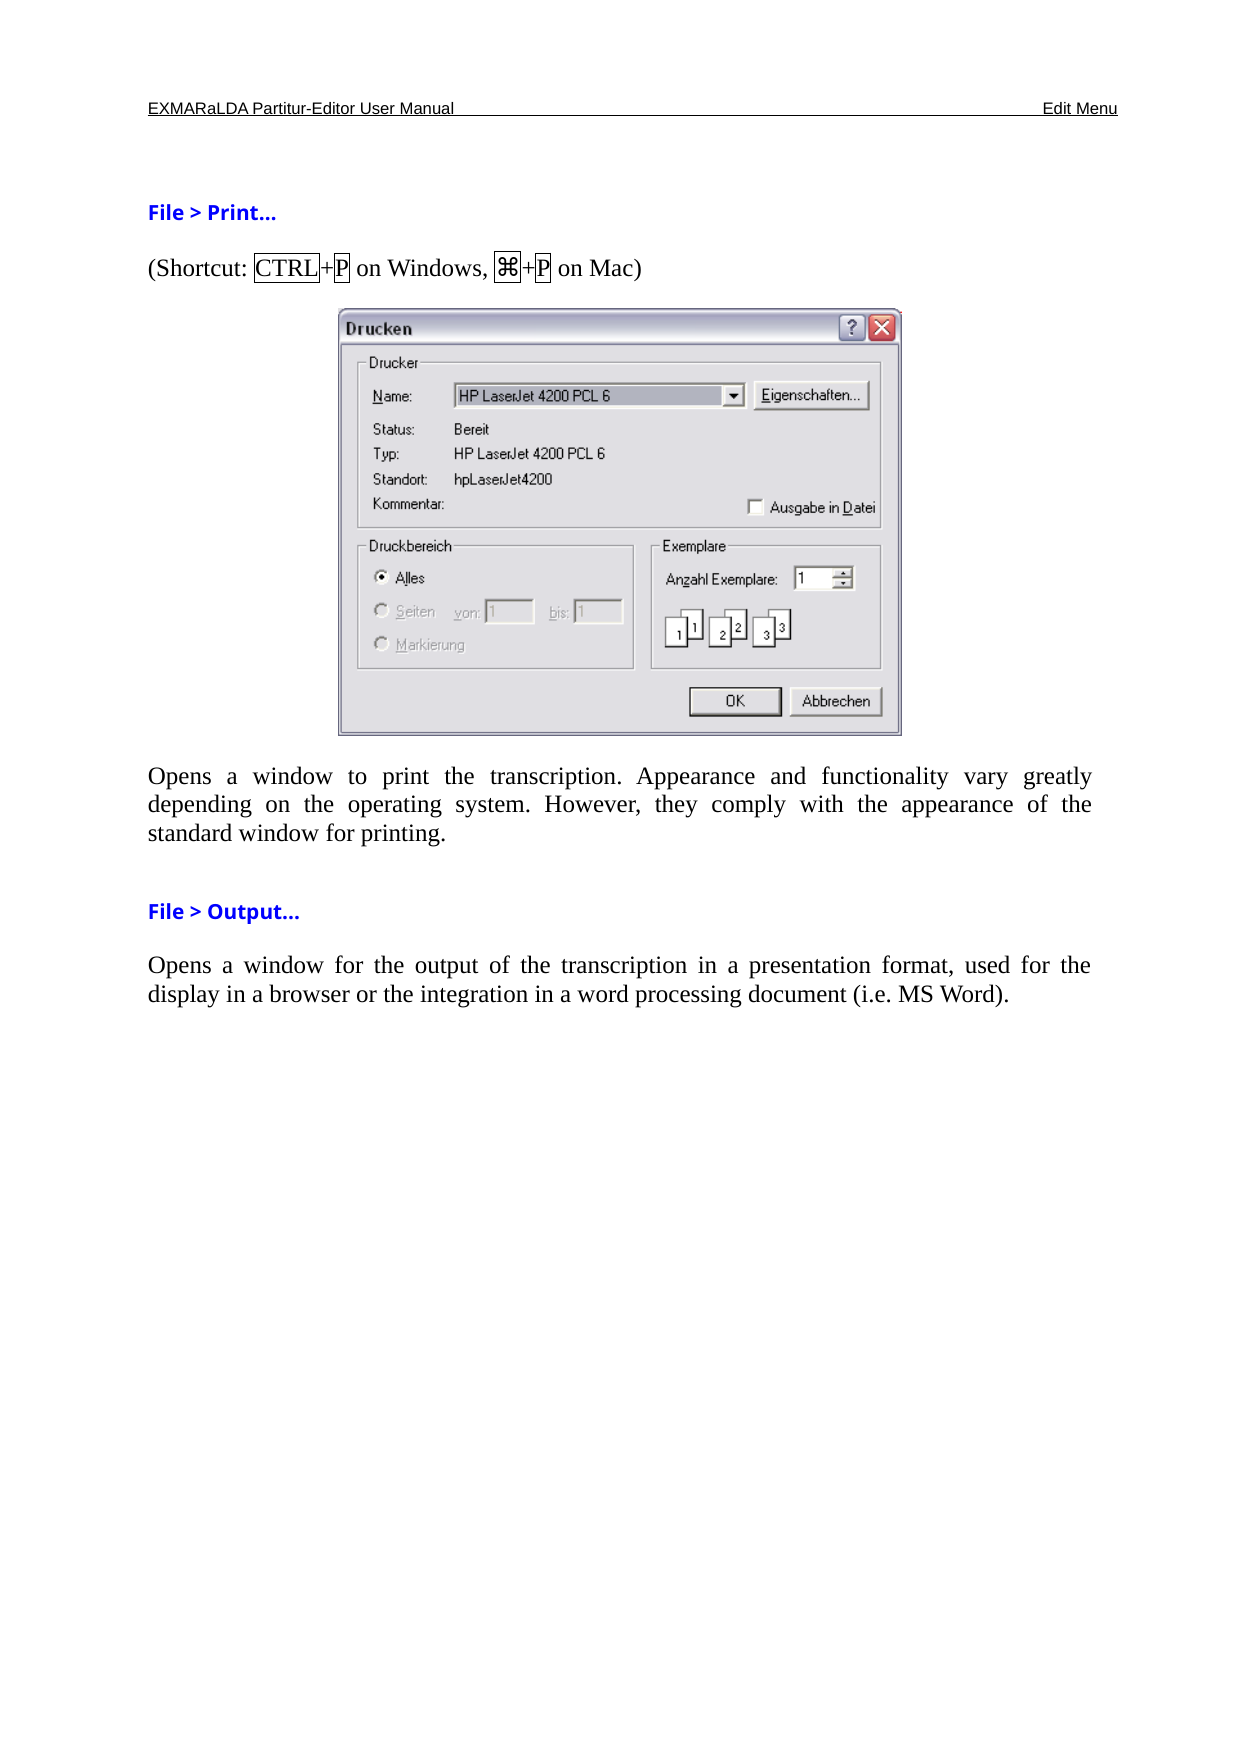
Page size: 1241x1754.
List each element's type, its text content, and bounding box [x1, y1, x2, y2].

subtitle File > Print… [148, 198, 1093, 226]
subtitle File > Output... [148, 897, 1093, 925]
text Opens a window to print the transcription. Appearance and functionality vary greatly depending on the operating system. However, they comply with the appearance of the standard window for printing. [148, 761, 1093, 847]
text Opens a window for the output of the transcription in a presentation format, used for the display in a browser or the integration in a word processing document (i.e. MS Word). [148, 950, 1093, 1008]
text (Shortcut: CTRL+P on Windows, ⌘+P on Mac) [521, 251, 1093, 283]
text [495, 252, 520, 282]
picture [338, 308, 902, 736]
text (Shortcut: CTRL+P on Windows, ⌘+P on Mac) [148, 251, 494, 283]
